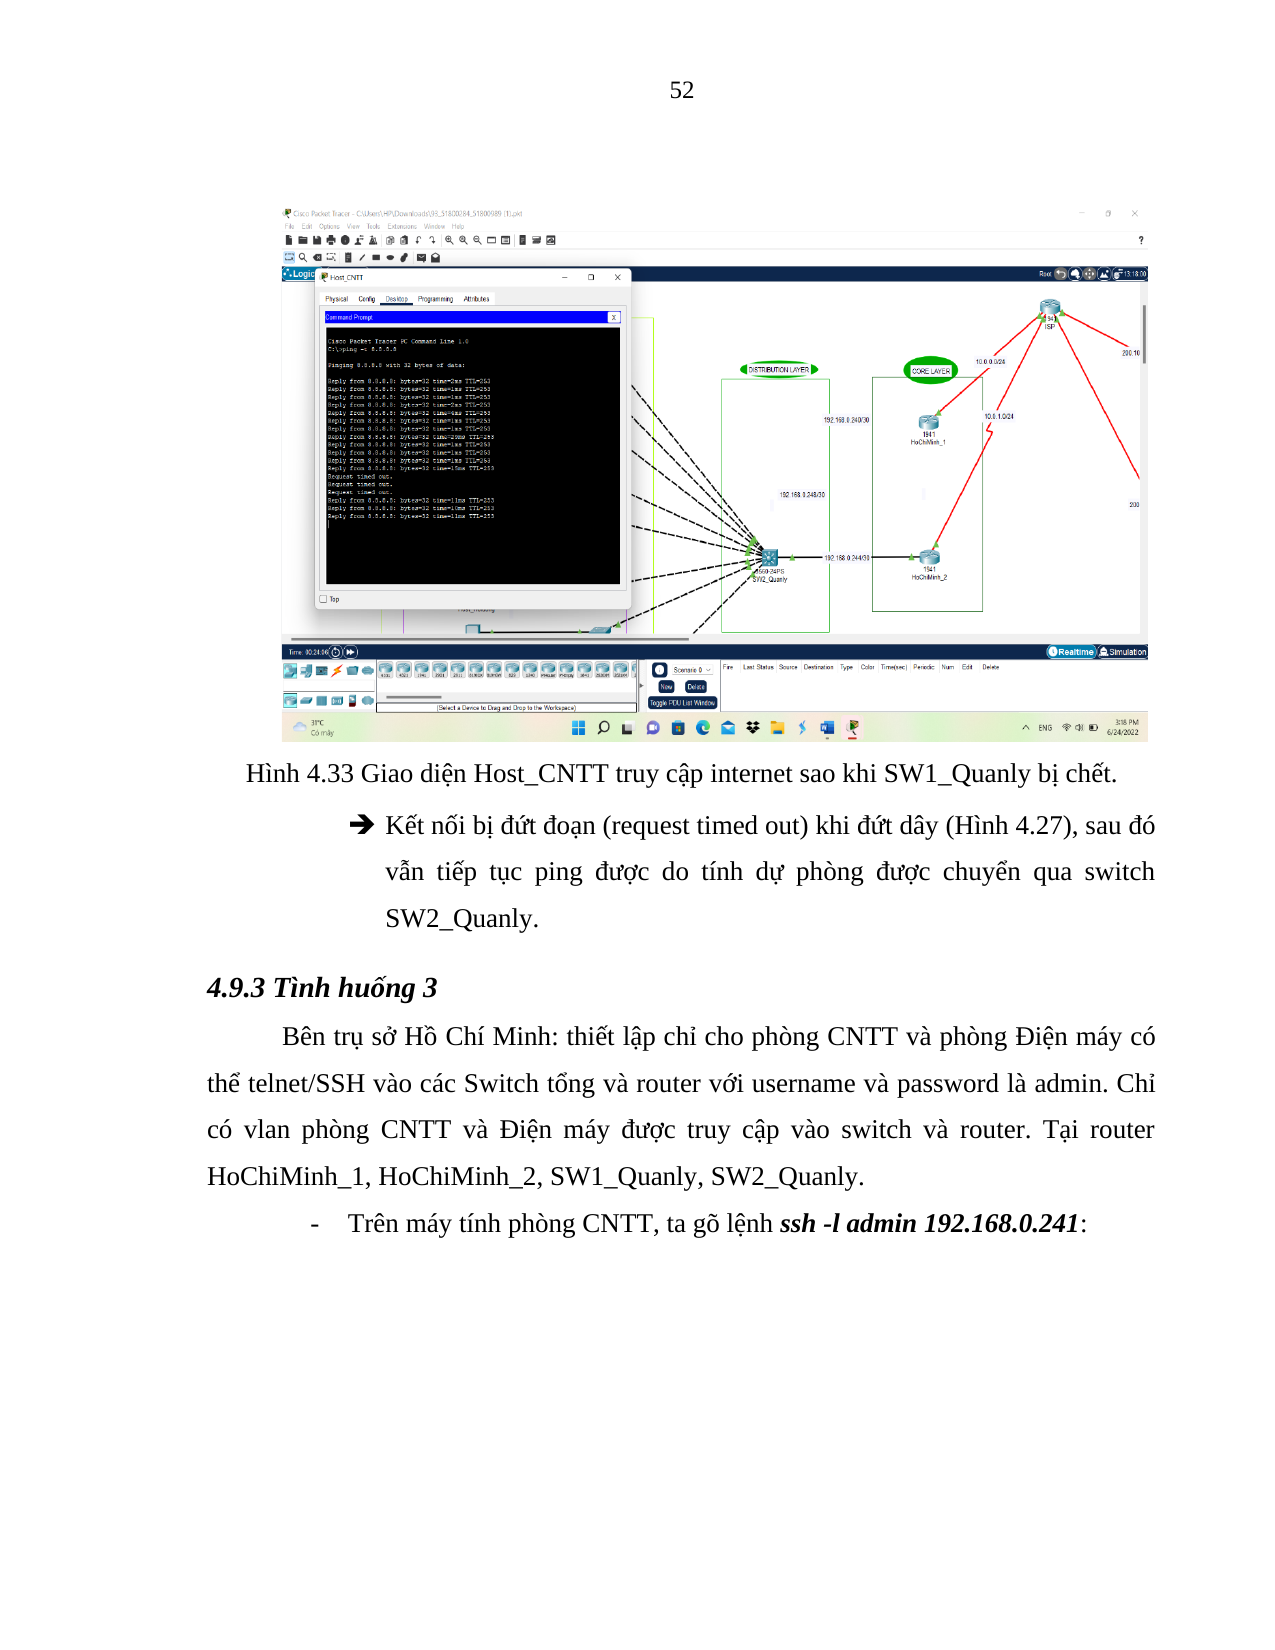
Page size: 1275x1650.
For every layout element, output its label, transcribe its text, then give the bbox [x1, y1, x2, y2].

list Trên máy tính phòng CNTT, ta gõ lệnh ssh -l admin 192.168.0.241: [310, 1207, 1157, 1238]
subtitle Tình huống 3 [207, 970, 1157, 1003]
picture [281, 206, 1148, 742]
list Kết nối bị đứt đoạn (request timed out) khi đứt dây (Hình 4.27), sau đó vẫn tiếp tục ping được do tính dự phòng được chuyển qua switch SW2_Quanly. [348, 809, 1157, 933]
text Bên trụ sở Hồ Chí Minh: thiết lập chỉ cho phòng CNTT và phòng Điện máy có thể telnet/SSH vào các Switch tổng và router với username và password là admin. Chỉ có vlan phòng CNTT và Điện máy được truy cập vào switch và router. Tại router HoChiMinh_1, HoChiMinh_2, SW1_Quanly, SW2_Quanly. [207, 1020, 1157, 1191]
